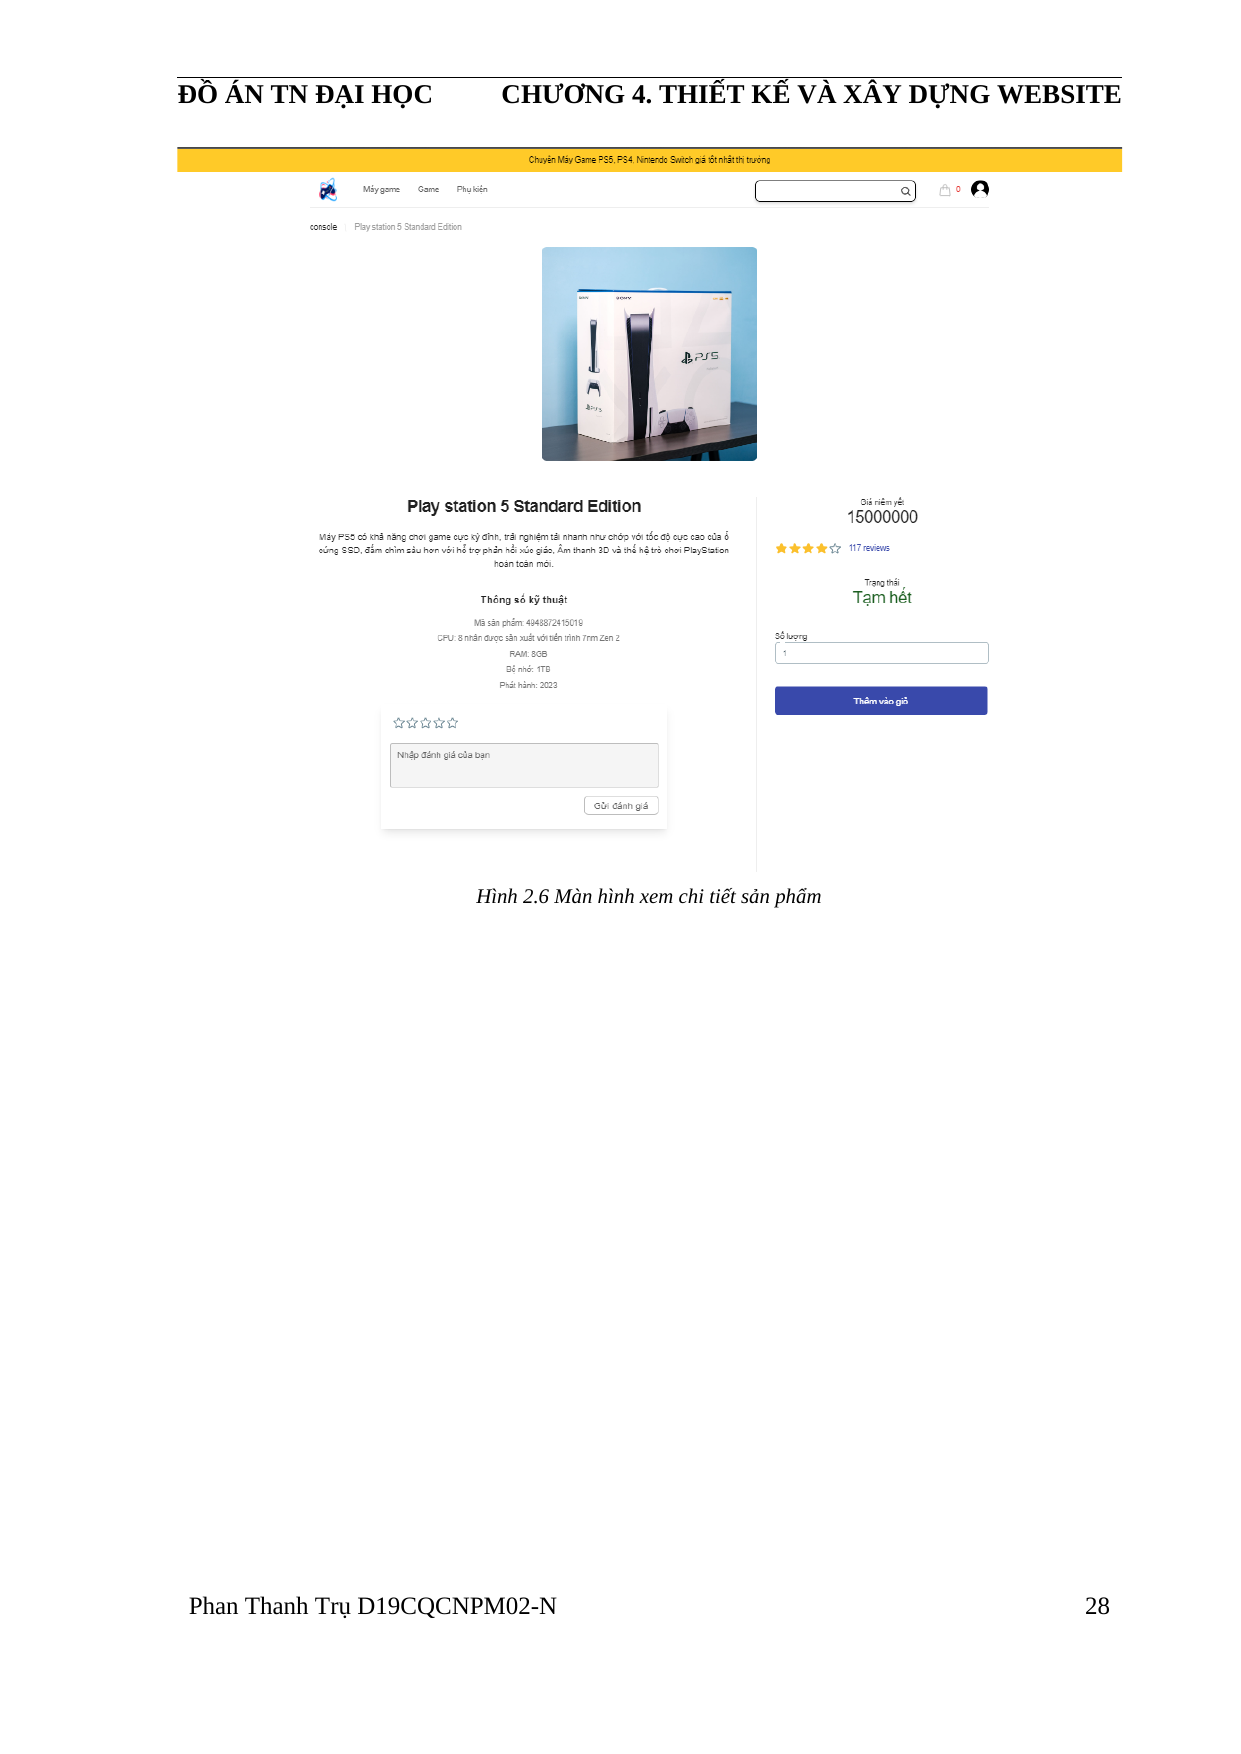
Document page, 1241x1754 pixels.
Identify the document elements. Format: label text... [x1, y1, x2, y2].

picture [177, 147, 1123, 872]
text Hình 2.6 Màn hình xem chi tiết sản phẩm [177, 884, 1122, 908]
